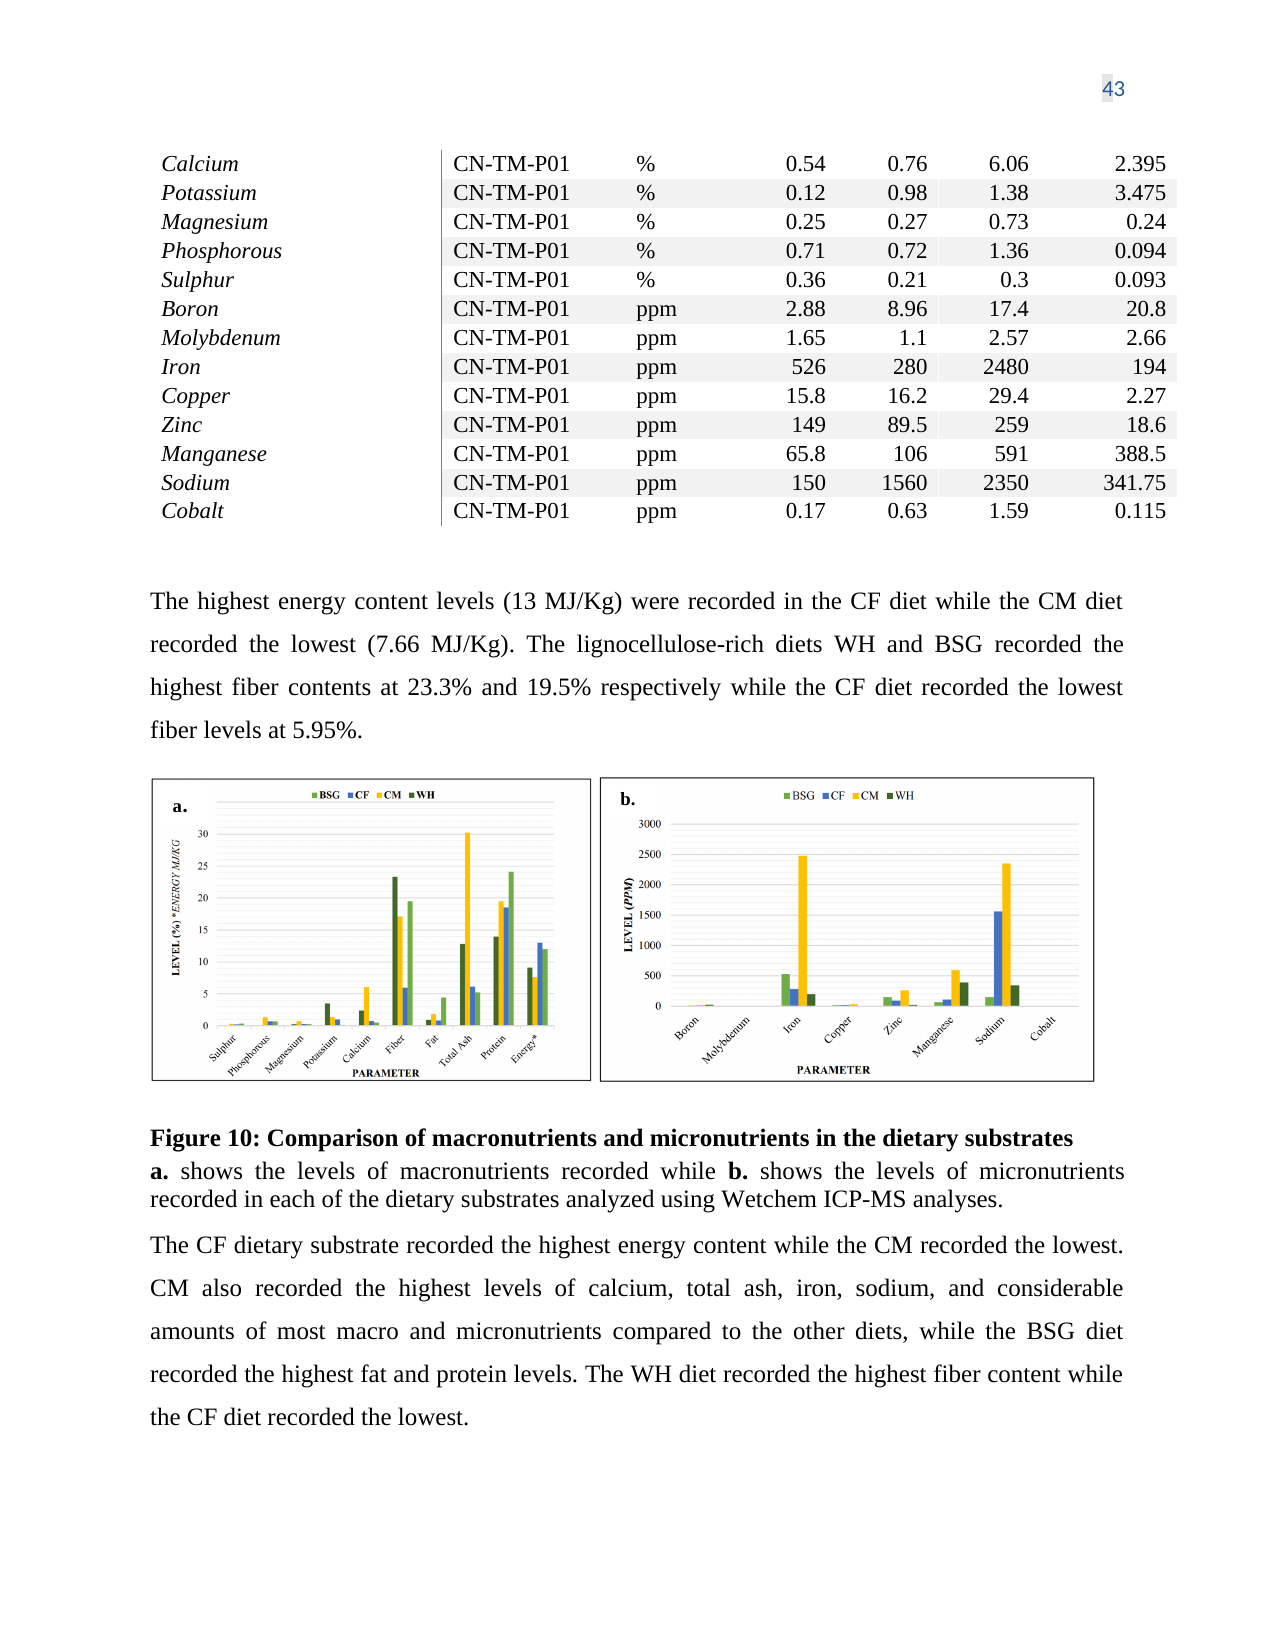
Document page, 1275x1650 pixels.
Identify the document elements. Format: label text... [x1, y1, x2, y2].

table_cell 1.38 [939, 179, 1040, 208]
table_cell 0.72 [837, 237, 938, 266]
table_cell Boron [150, 295, 441, 324]
table_cell 0.24 [1040, 208, 1177, 237]
table_cell 526 [735, 353, 837, 382]
table_cell 0.73 [939, 208, 1040, 237]
table_cell Copper [150, 382, 441, 411]
table_cell 0.25 [735, 208, 837, 237]
table_cell Cobalt [150, 498, 441, 526]
table_cell 2.57 [939, 324, 1040, 353]
table_cell Iron [150, 353, 441, 382]
table_cell 591 [939, 440, 1040, 468]
table_cell 0.093 [1040, 266, 1177, 295]
table_cell CN-TM-P01 [442, 266, 625, 295]
picture [598, 775, 1097, 1084]
table_cell 194 [1040, 353, 1177, 382]
table_cell 106 [837, 440, 938, 468]
table_cell % [625, 150, 735, 179]
table_cell 1.1 [837, 324, 938, 353]
table_cell 6.06 [939, 150, 1040, 179]
table_cell ppm [625, 411, 735, 439]
table_cell % [625, 208, 735, 237]
text Figure 10: Comparison of macronutrients and micronutrients in the dietary substrates [150, 1123, 1125, 1151]
table_cell Phosphorous [150, 237, 441, 266]
table_cell CN-TM-P01 [442, 440, 625, 468]
table_cell 2.66 [1040, 324, 1177, 353]
table_cell 149 [735, 411, 837, 439]
table_cell ppm [625, 353, 735, 382]
table_cell CN-TM-P01 [442, 179, 625, 208]
table_cell 0.12 [735, 179, 837, 208]
table_cell ppm [625, 324, 735, 353]
table_cell 2.88 [735, 295, 837, 324]
table_cell 0.27 [837, 208, 938, 237]
table_cell 0.71 [735, 237, 837, 266]
table_cell CN-TM-P01 [442, 353, 625, 382]
table_cell % [625, 237, 735, 266]
table_cell Zinc [150, 411, 441, 439]
table_cell 150 [735, 469, 837, 497]
table_cell Manganese [150, 440, 441, 468]
table_cell Calcium [150, 150, 441, 179]
table_cell CN-TM-P01 [442, 411, 625, 439]
table_cell 388.5 [1040, 440, 1177, 468]
table_cell CN-TM-P01 [442, 237, 625, 266]
table_cell 341.75 [1040, 469, 1177, 497]
table_cell CN-TM-P01 [442, 498, 625, 526]
table_cell 1.59 [939, 498, 1040, 526]
table_cell ppm [625, 469, 735, 497]
table_cell 2350 [939, 469, 1040, 497]
table_cell 1.65 [735, 324, 837, 353]
table_cell Sulphur [150, 266, 441, 295]
table_cell Magnesium [150, 208, 441, 237]
table_cell 8.96 [837, 295, 938, 324]
table_cell % [625, 266, 735, 295]
table_cell 280 [837, 353, 938, 382]
table_cell 0.98 [837, 179, 938, 208]
table_cell 0.54 [735, 150, 837, 179]
table_cell 0.76 [837, 150, 938, 179]
table_cell 89.5 [837, 411, 938, 439]
table_cell 20.8 [1040, 295, 1177, 324]
table_cell 0.36 [735, 266, 837, 295]
table_cell Molybdenum [150, 324, 441, 353]
table_cell ppm [625, 440, 735, 468]
table_cell 16.2 [837, 382, 938, 411]
table_cell 29.4 [939, 382, 1040, 411]
table_cell ppm [625, 295, 735, 324]
table_cell 18.6 [1040, 411, 1177, 439]
table_cell ppm [625, 498, 735, 526]
table_cell 3.475 [1040, 179, 1177, 208]
table_cell ppm [625, 382, 735, 411]
table_cell Sodium [150, 469, 441, 497]
table_cell CN-TM-P01 [442, 324, 625, 353]
table_cell 65.8 [735, 440, 837, 468]
table_cell 2.395 [1040, 150, 1177, 179]
table_cell 17.4 [939, 295, 1040, 324]
table_cell Potassium [150, 179, 441, 208]
table_cell 15.8 [735, 382, 837, 411]
table_cell 0.3 [939, 266, 1040, 295]
table_cell 0.63 [837, 498, 938, 526]
table_cell CN-TM-P01 [442, 295, 625, 324]
table_cell % [625, 179, 735, 208]
table_cell 2.27 [1040, 382, 1177, 411]
table_cell CN-TM-P01 [442, 469, 625, 497]
table_cell 0.115 [1040, 498, 1177, 526]
table_cell CN-TM-P01 [442, 208, 625, 237]
table_cell 2480 [939, 353, 1040, 382]
text The CF dietary substrate recorded the highest energy content while the CM recorded the lowest. CM also recorded the highest levels of calcium, total ash, iron, sodium, and considerable amounts of most macro and micronutrients compared to the other diets, while the BSG diet recorded the highest fat and protein levels. The WH diet recorded the highest fiber content while the CF diet recorded the lowest. [150, 1230, 1125, 1431]
table_cell 0.094 [1040, 237, 1177, 266]
table_cell CN-TM-P01 [442, 150, 625, 179]
text a. shows the levels of macronutrients recorded while b. shows the levels of micronutrients recorded in each of the dietary substrates analyzed using Wetchem ICP-MS analyses. [150, 1156, 1125, 1213]
table_cell 1560 [837, 469, 938, 497]
table_cell 0.21 [837, 266, 938, 295]
table_cell CN-TM-P01 [442, 382, 625, 411]
table_cell 259 [939, 411, 1040, 439]
picture [150, 775, 594, 1084]
table_cell 0.17 [735, 498, 837, 526]
table_cell 1.36 [939, 237, 1040, 266]
text The highest energy content levels (13 MJ/Kg) were recorded in the CF diet while the CM diet recorded the lowest (7.66 MJ/Kg). The lignocellulose-rich diets WH and BSG recorded the highest fiber contents at 23.3% and 19.5% respectively while the CF diet recorded the lowest fiber levels at 5.95%. [150, 586, 1125, 744]
